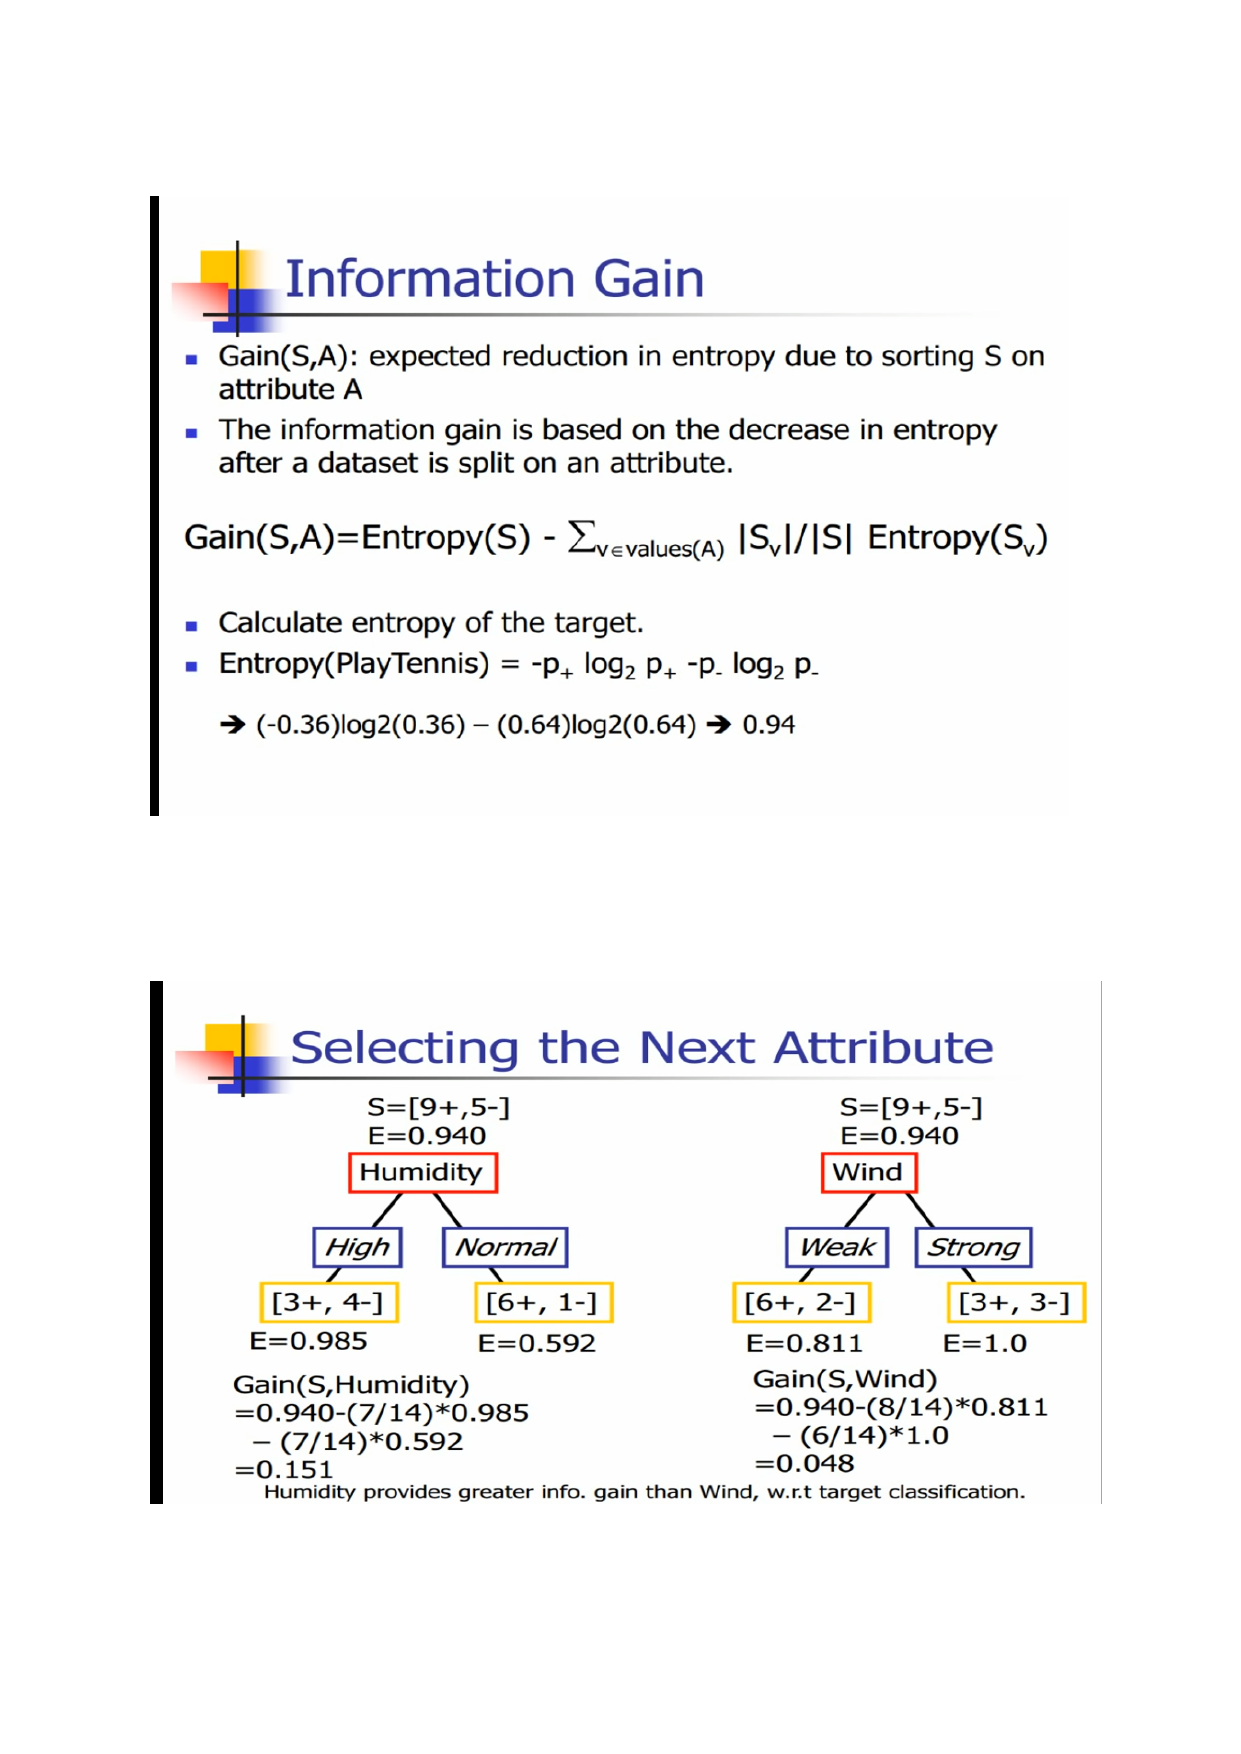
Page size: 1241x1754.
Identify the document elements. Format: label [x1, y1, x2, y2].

picture [150, 196, 1069, 816]
picture [150, 981, 1102, 1504]
